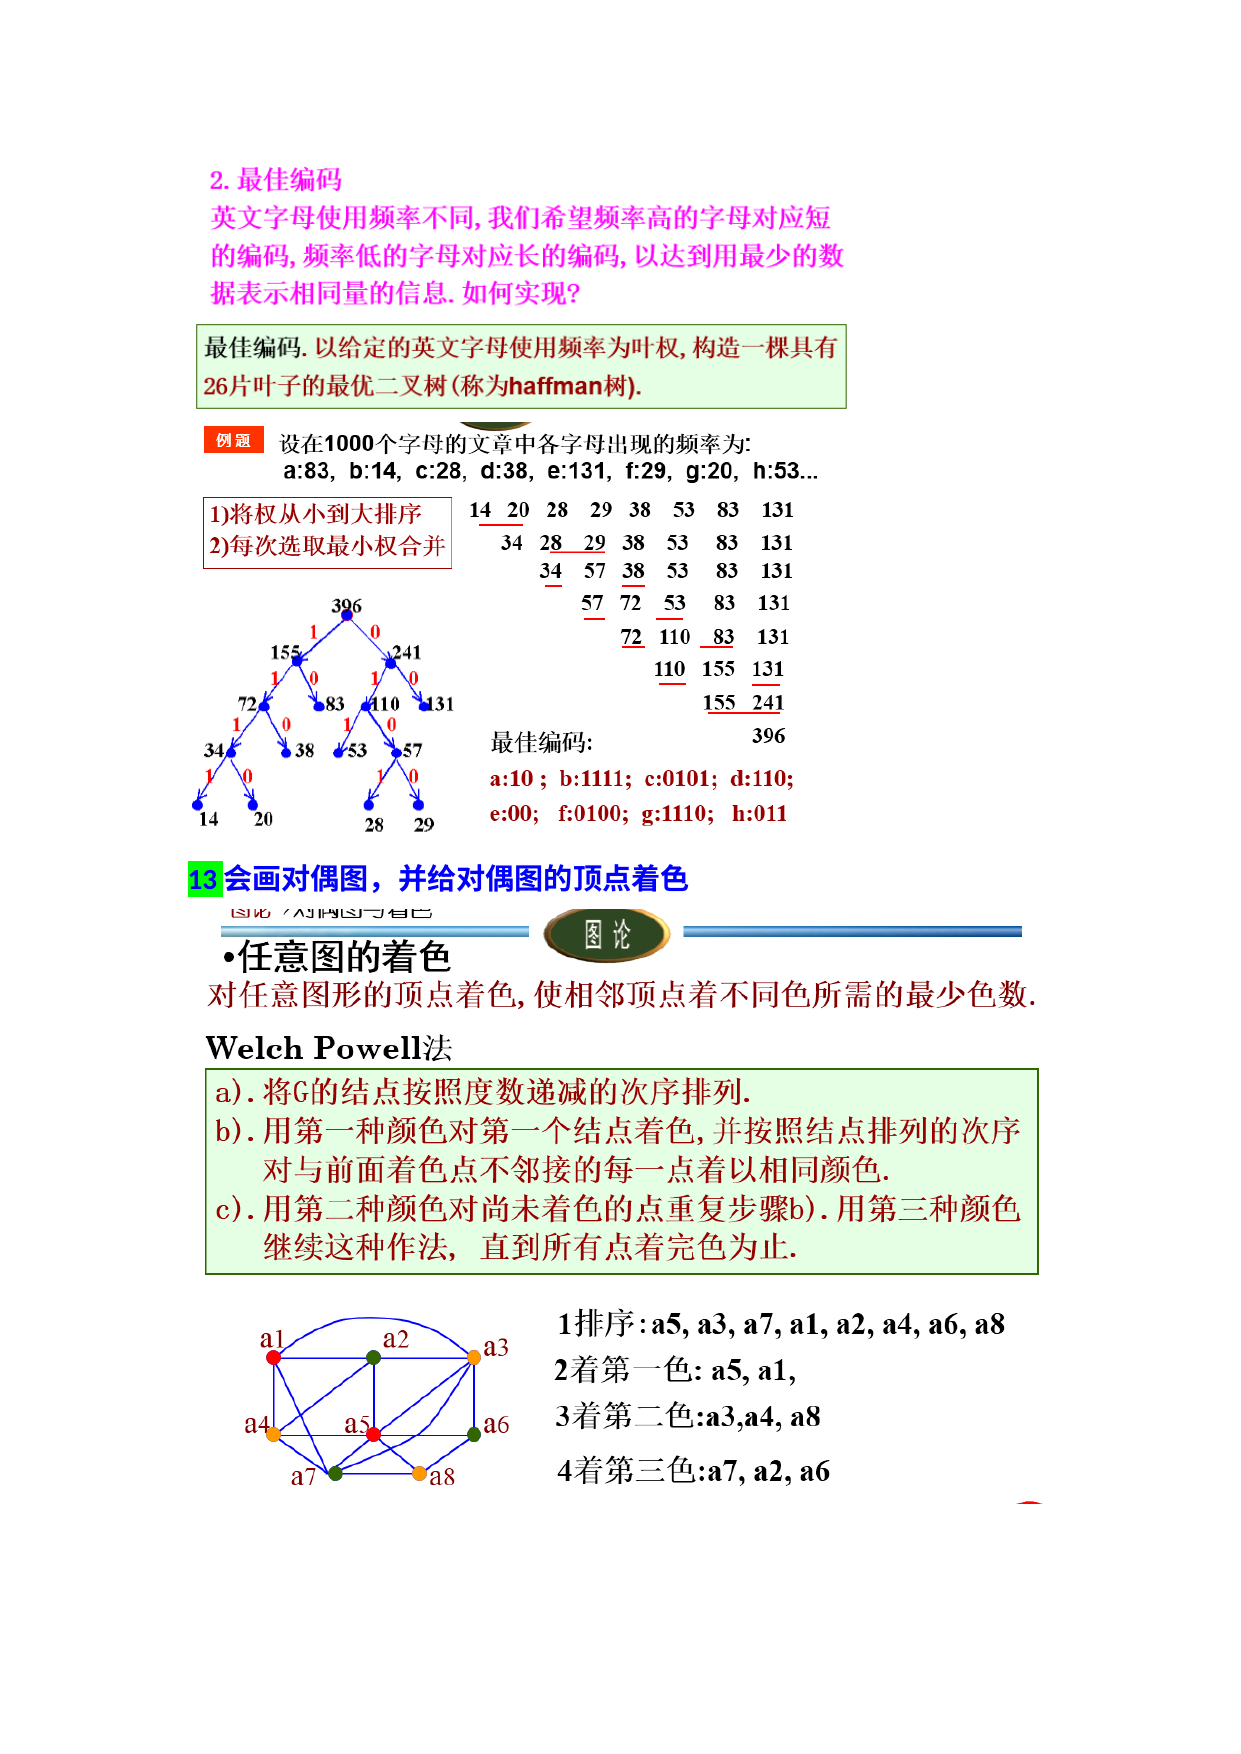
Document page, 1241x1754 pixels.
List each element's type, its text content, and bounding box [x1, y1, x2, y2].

picture [187, 909, 1053, 1504]
picture [187, 162, 858, 414]
picture [187, 422, 827, 840]
text 13会画对偶图，并给对偶图的顶点着色 [187, 844, 1053, 909]
